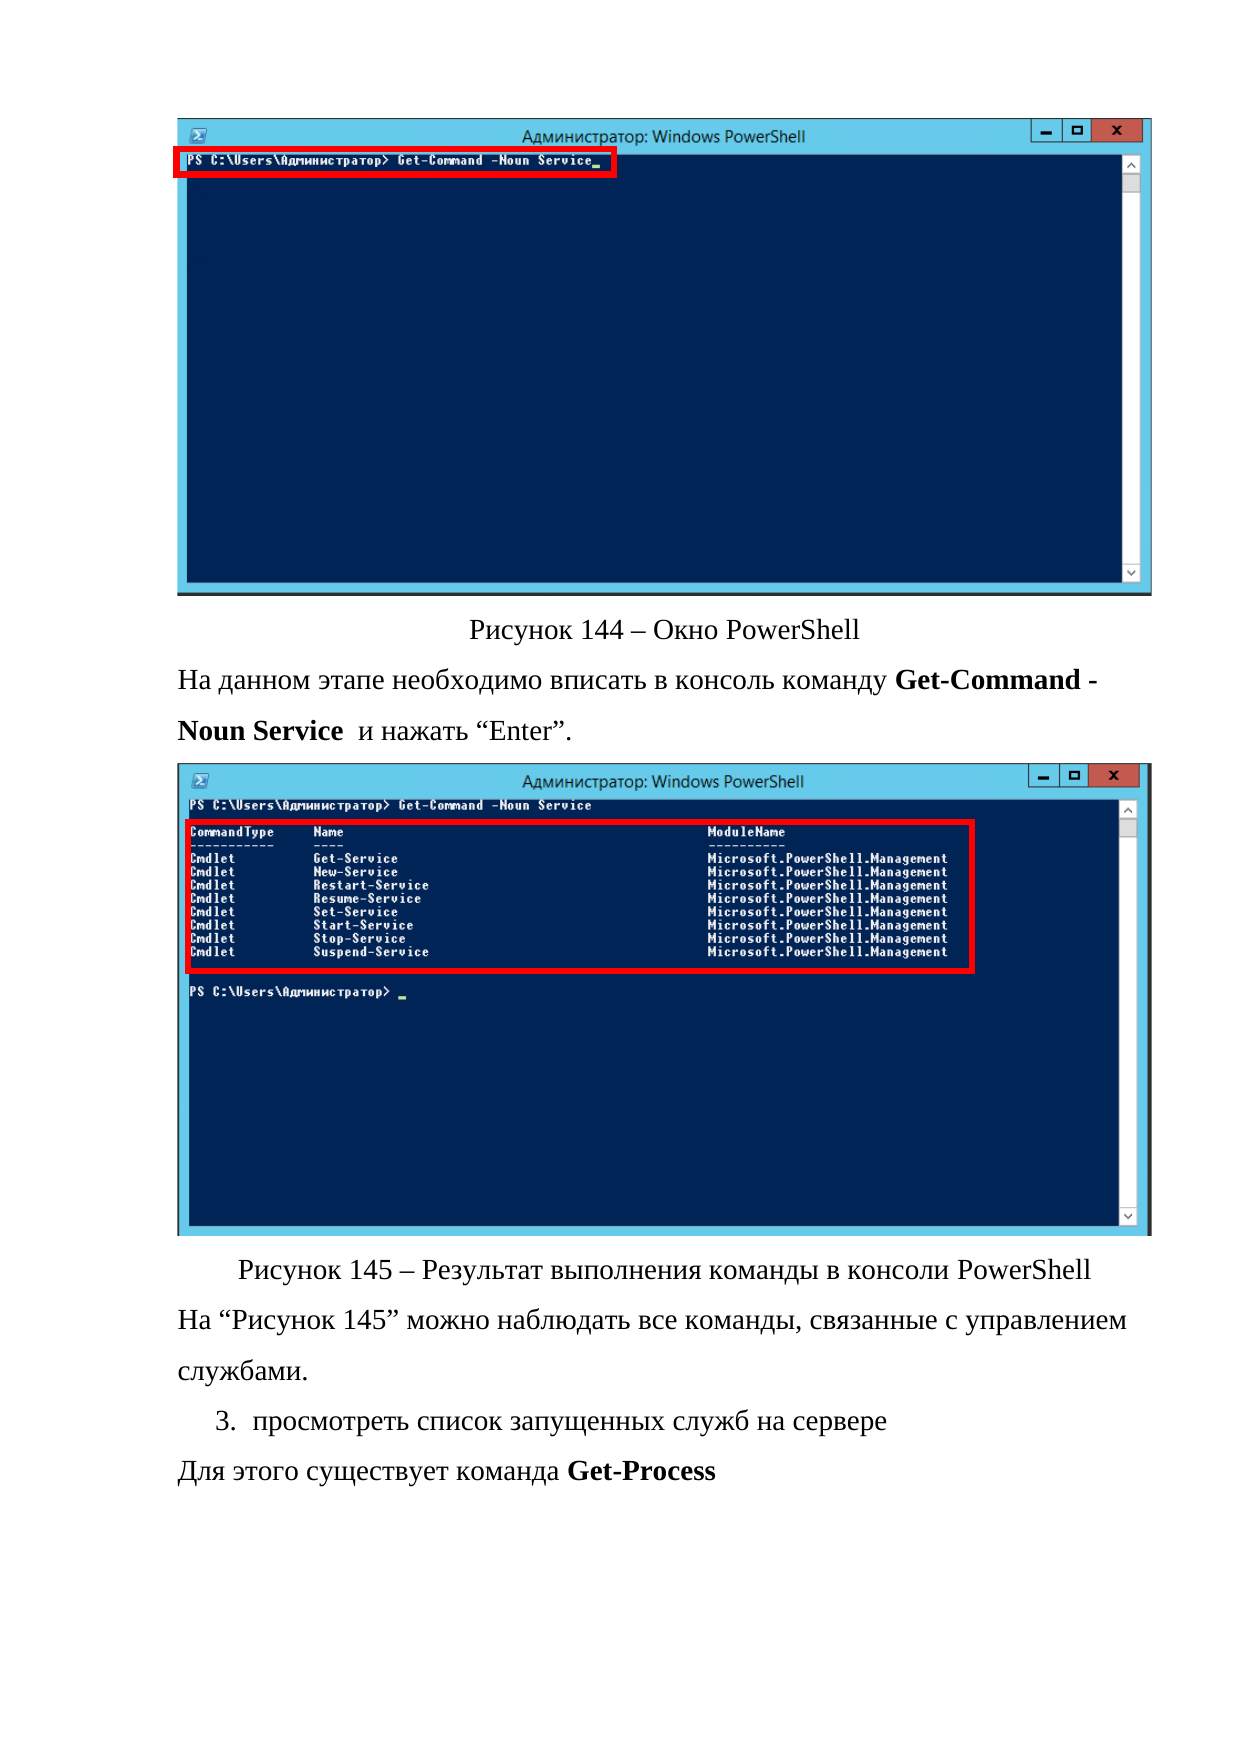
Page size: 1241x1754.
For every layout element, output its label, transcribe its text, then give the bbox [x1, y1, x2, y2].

subtitle просмотреть список запущенных служб на сервере [215, 1403, 1152, 1437]
text Рисунок 144 – Окно PowerShell [177, 612, 1152, 646]
picture [177, 763, 1152, 1236]
text На “Рисунок 145” можно наблюдать все команды, связанные с управлением службами. [177, 1302, 1152, 1386]
text Для этого существует команда Get-Process [177, 1453, 1152, 1487]
text На данном этапе необходимо вписать в консоль команду Get-Command -Noun Service и нажать “Enter”. [177, 662, 1152, 746]
picture [180, 152, 611, 171]
text Рисунок 145 – Результат выполнения команды в консоли PowerShell [177, 1252, 1152, 1286]
picture [177, 118, 1152, 596]
